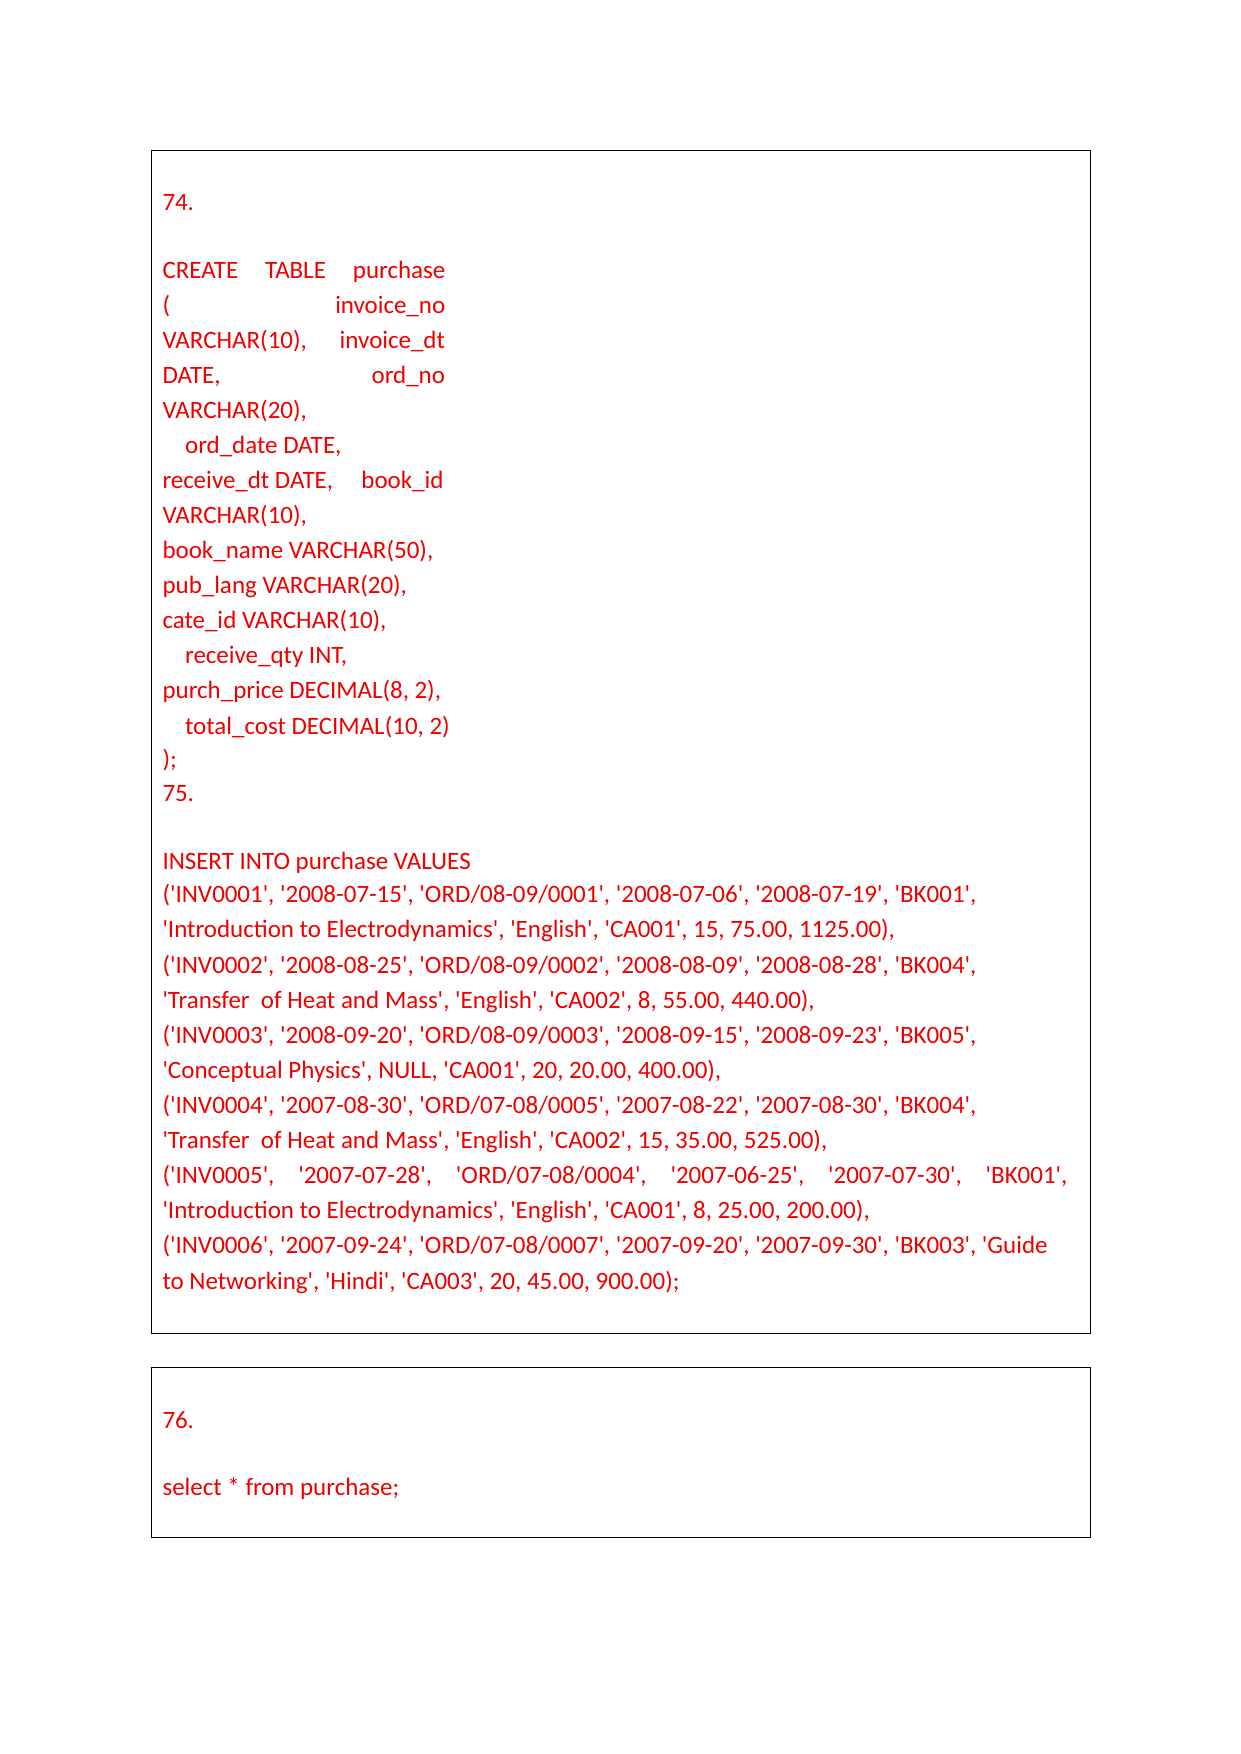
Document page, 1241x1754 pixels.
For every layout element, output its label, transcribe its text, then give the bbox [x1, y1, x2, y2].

table_header 76. select * from purchase; [152, 1368, 1090, 1537]
table_cell 74. CREATE TABLE purchase ( invoice_no VARCHAR(10), invoice_dt DATE, ord_no VARCHAR(20), ord_date DATE, receive_dt DATE, book_id VARCHAR(10), book_name VARCHAR(50), pub_lang VARCHAR(20), cate_id VARCHAR(10), receive_qty INT, purch_price DECIMAL(8, 2), total_cost DECIMAL(10, 2) ); 75. INSERT INTO purchase VALUES ('INV0001', '2008-07-15', 'ORD/08-09/0001', '2008-07-06', '2008-07-19', 'BK001', 'Introduction to Electrodynamics', 'English', 'CA001', 15, 75.00, 1125.00), ('INV0002', '2008-08-25', 'ORD/08-09/0002', '2008-08-09', '2008-08-28', 'BK004', 'Transfer of Heat and Mass', 'English', 'CA002', 8, 55.00, 440.00), ('INV0003', '2008-09-20', 'ORD/08-09/0003', '2008-09-15', '2008-09-23', 'BK005', 'Conceptual Physics', NULL, 'CA001', 20, 20.00, 400.00), ('INV0004', '2007-08-30', 'ORD/07-08/0005', '2007-08-22', '2007-08-30', 'BK004', 'Transfer of Heat and Mass', 'English', 'CA002', 15, 35.00, 525.00), ('INV0005', '2007-07-28', 'ORD/07-08/0004', '2007-06-25', '2007-07-30', 'BK001', 'Introduction to Electrodynamics', 'English', 'CA001', 8, 25.00, 200.00), ('INV0006', '2007-09-24', 'ORD/07-08/0007', '2007-09-20', '2007-09-30', 'BK003', 'Guide to Networking', 'Hindi', 'CA003', 20, 45.00, 900.00); [152, 151, 1090, 1333]
